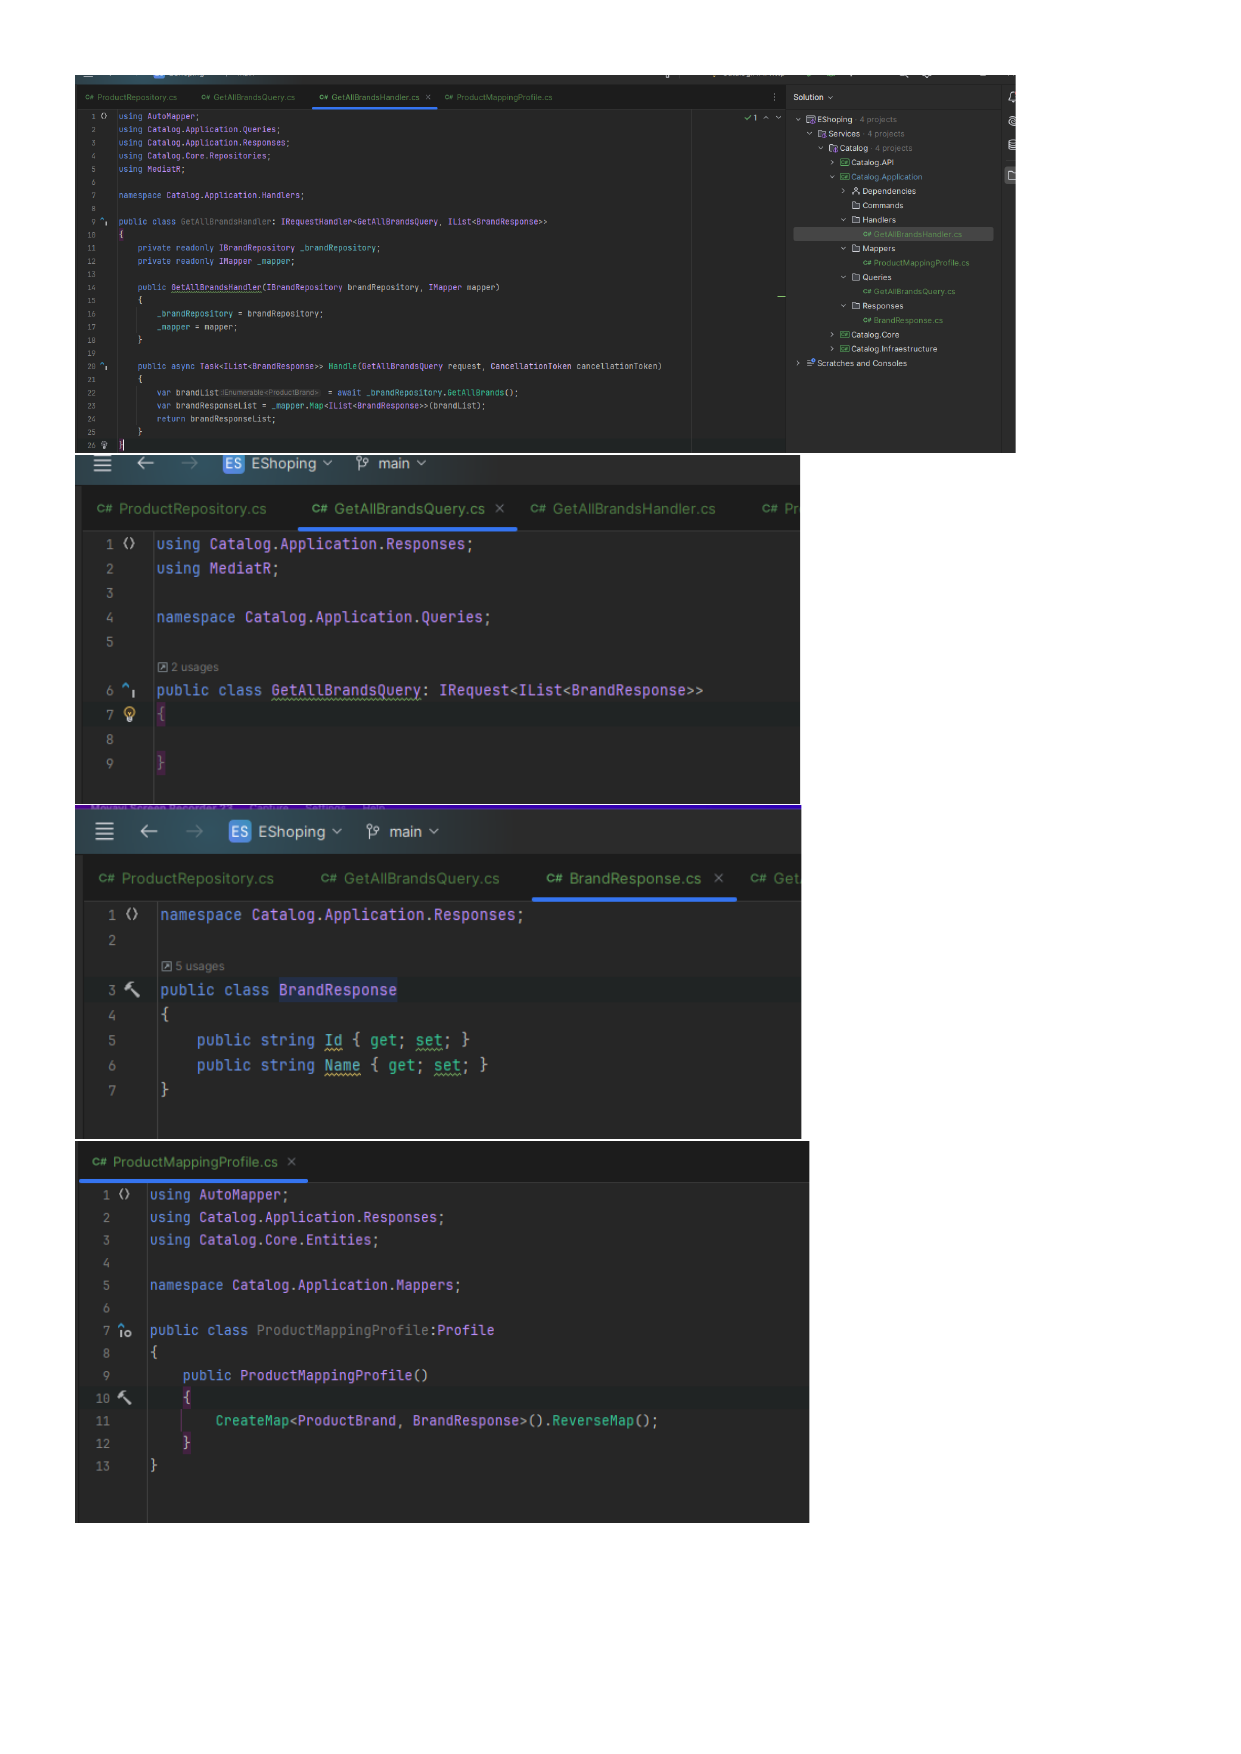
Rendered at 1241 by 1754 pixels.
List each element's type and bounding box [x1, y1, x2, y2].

picture [75, 75, 1016, 453]
picture [75, 455, 800, 804]
picture [75, 805, 802, 1139]
picture [75, 1141, 810, 1523]
